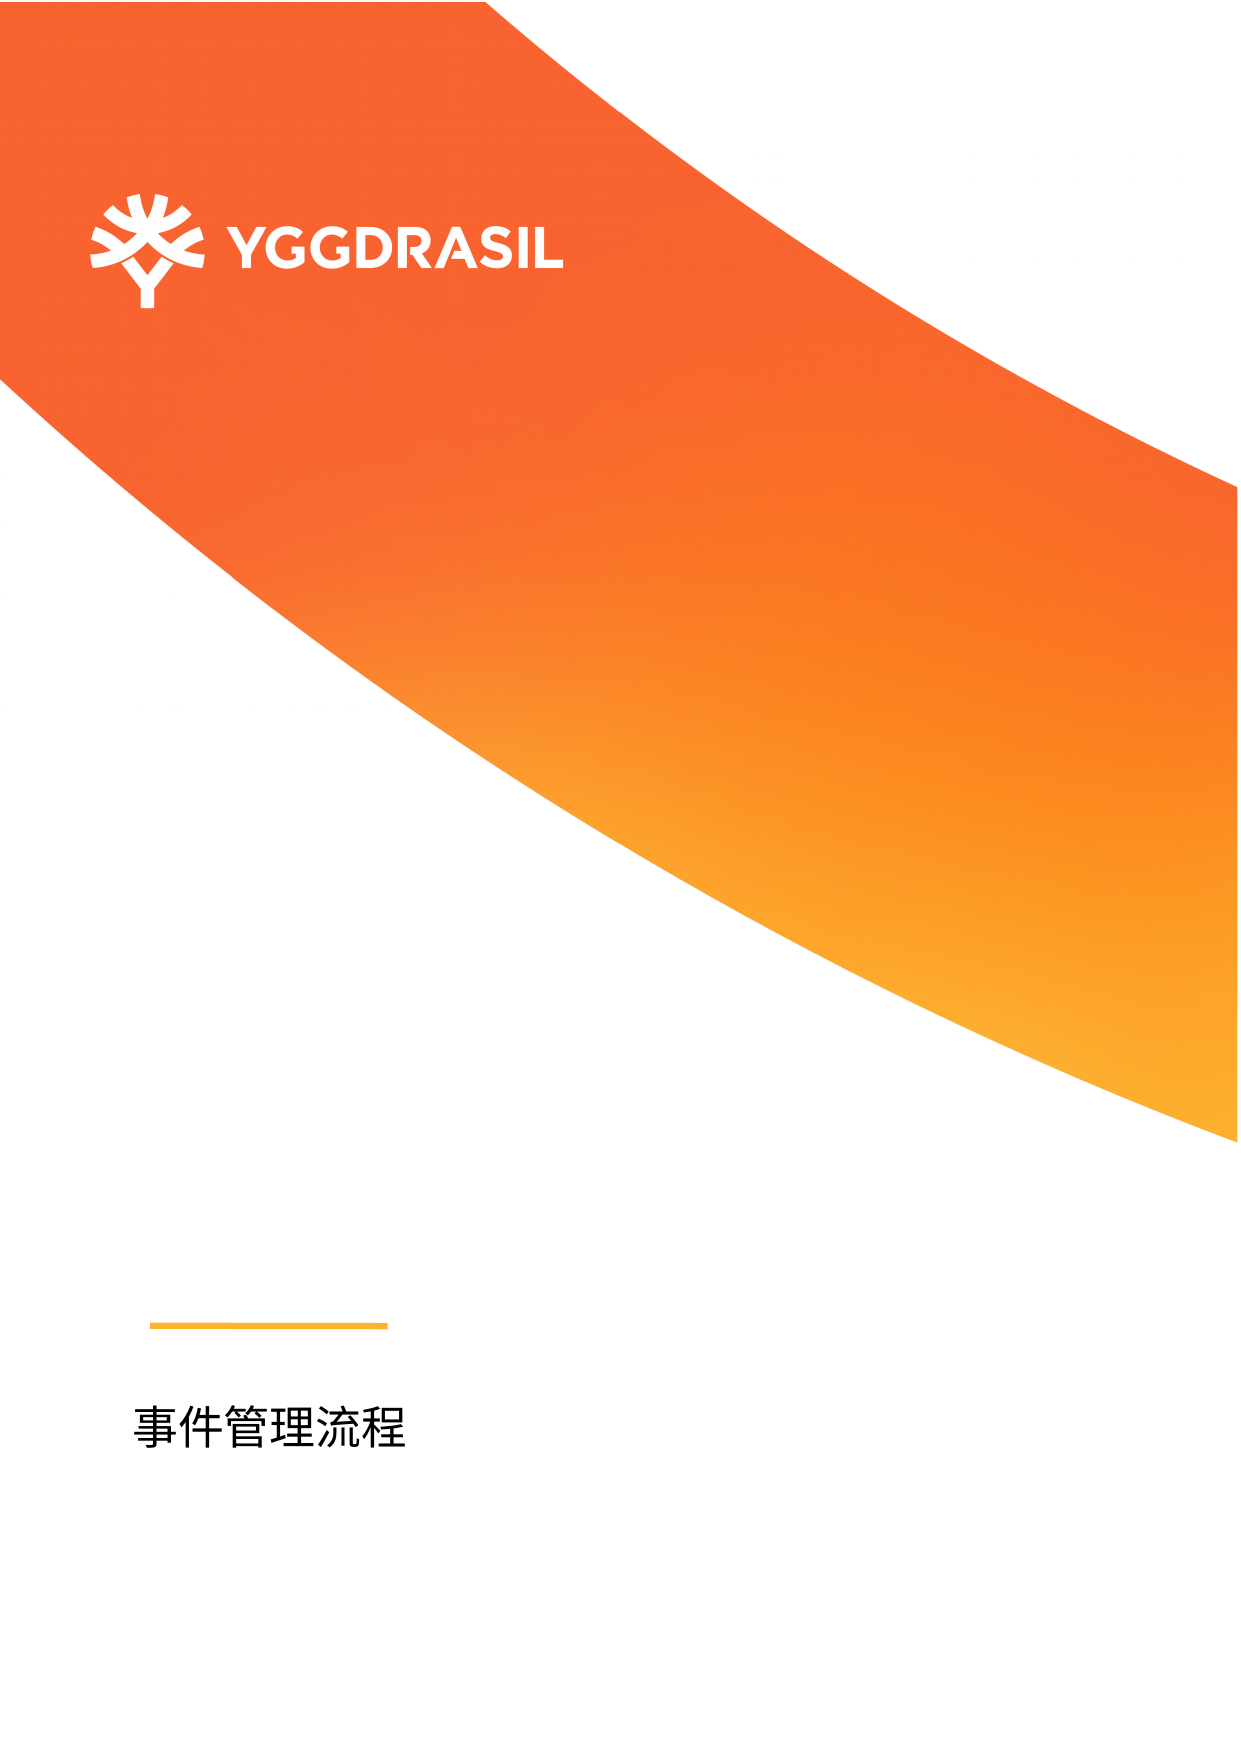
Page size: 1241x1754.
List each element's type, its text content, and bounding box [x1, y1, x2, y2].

text 事件管理流程 [132, 1395, 1240, 1458]
picture [0, 2, 1238, 1153]
